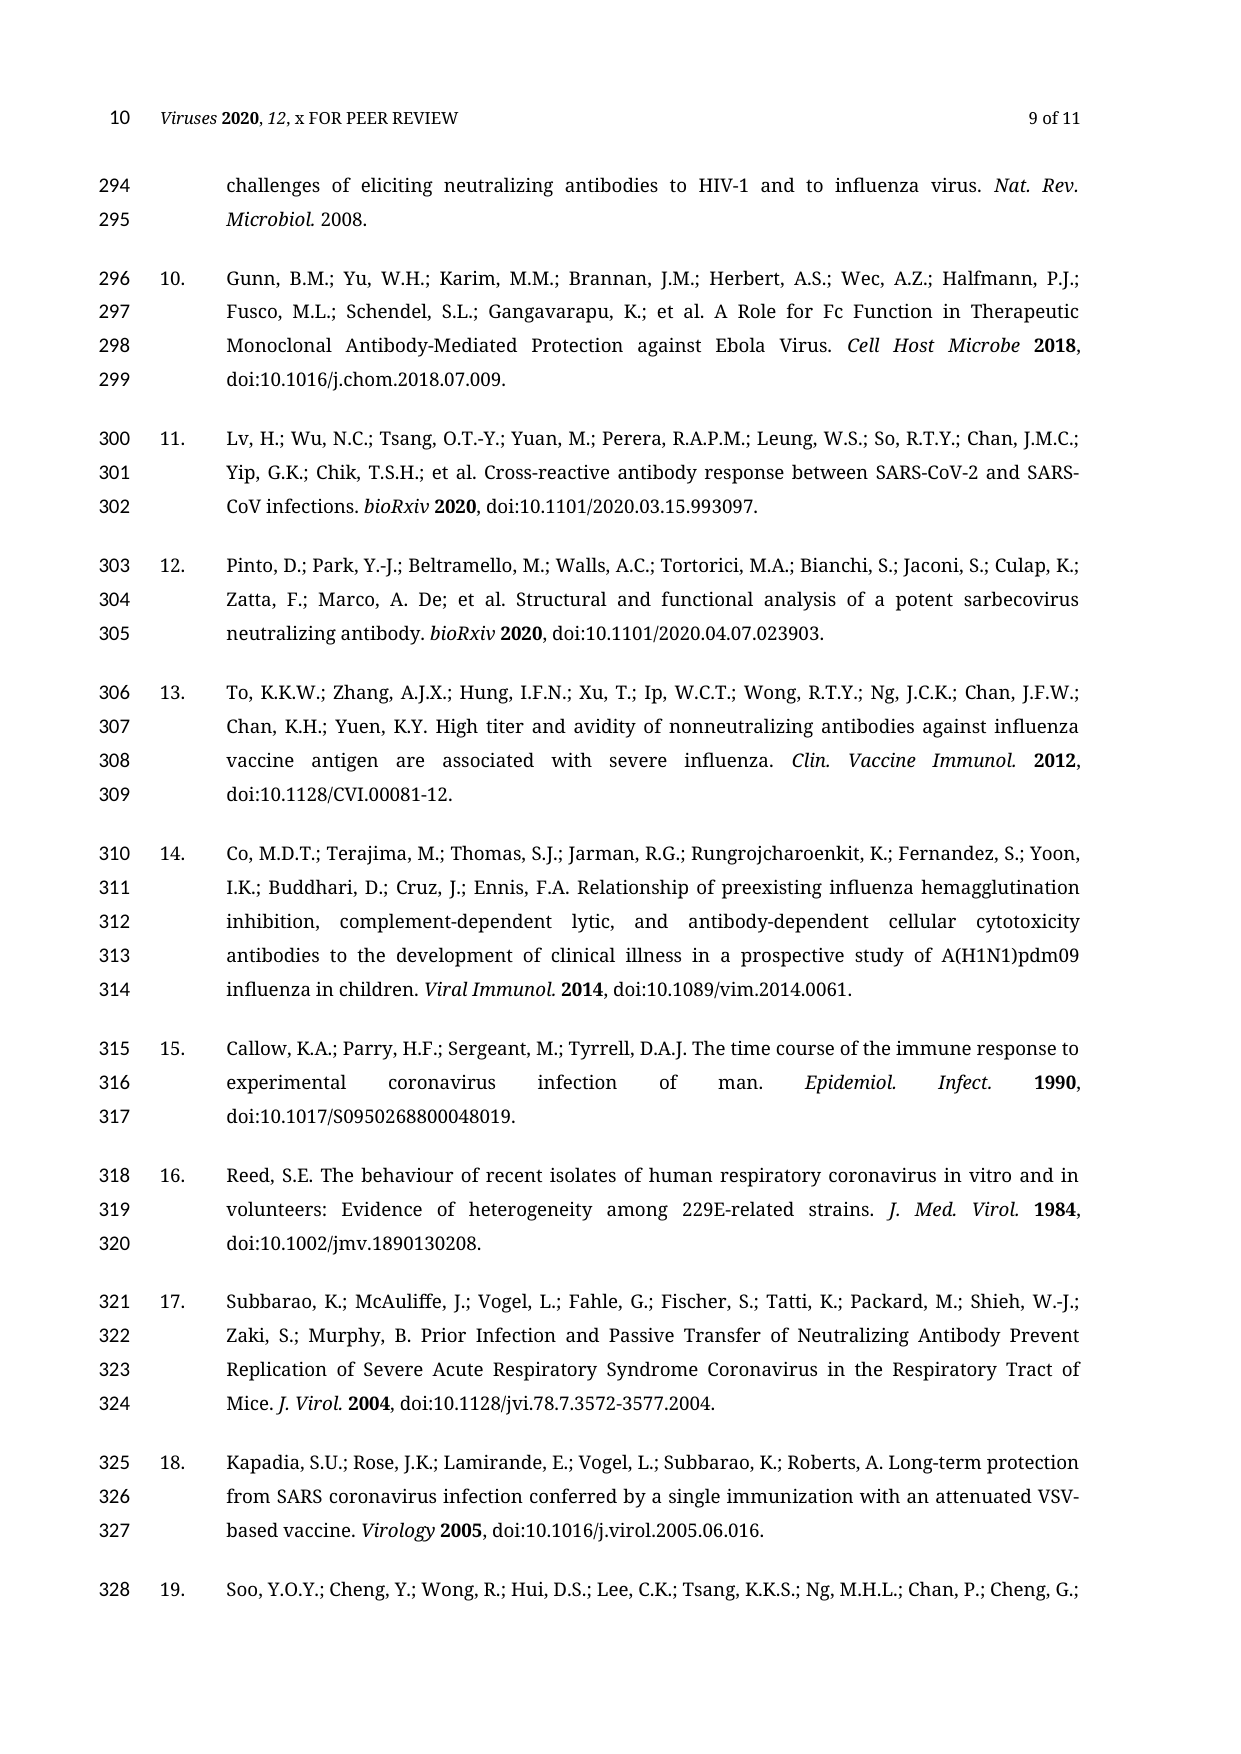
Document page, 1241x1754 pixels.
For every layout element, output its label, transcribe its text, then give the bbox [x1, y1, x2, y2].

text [159, 168, 1081, 236]
text 10. Gunn, B.M.; Yu, W.H.; Karim, M.M.; Brannan, J.M.; Herbert, A.S.; Wec, A.Z.; Halfmann, P.J.; Fusco, M.L.; Schendel, S.L.; Gangavarapu, K.; et al. A Role for Fc Function in Therapeutic Monoclonal Antibody-Mediated Protection against Ebola Virus. Cell Host Microbe 2018, doi:10.1016/j.chom.2018.07.009. [159, 261, 1081, 396]
text 15. Callow, K.A.; Parry, H.F.; Sergeant, M.; Tyrrell, D.A.J. The time course of the immune response to experimental coronavirus infection of man. Epidemiol. Infect. 1990, doi:10.1017/S0950268800048019. [159, 1031, 1081, 1133]
text 17. Subbarao, K.; McAuliffe, J.; Vogel, L.; Fahle, G.; Fischer, S.; Tatti, K.; Packard, M.; Shieh, W.-J.; Zaki, S.; Murphy, B. Prior Infection and Passive Transfer of Neutralizing Antibody Prevent Replication of Severe Acute Respiratory Syndrome Coronavirus in the Respiratory Tract of Mice. J. Virol. 2004, doi:10.1128/jvi.78.7.3572-3577.2004. [159, 1284, 1081, 1420]
text 16. Reed, S.E. The behaviour of recent isolates of human respiratory coronavirus in vitro and in volunteers: Evidence of heterogeneity among 229E‐related strains. J. Med. Virol. 1984, doi:10.1002/jmv.1890130208. [159, 1158, 1081, 1259]
text 13. To, K.K.W.; Zhang, A.J.X.; Hung, I.F.N.; Xu, T.; Ip, W.C.T.; Wong, R.T.Y.; Ng, J.C.K.; Chan, J.F.W.; Chan, K.H.; Yuen, K.Y. High titer and avidity of nonneutralizing antibodies against influenza vaccine antigen are associated with severe influenza. Clin. Vaccine Immunol. 2012, doi:10.1128/CVI.00081-12. [159, 675, 1081, 811]
text 12. Pinto, D.; Park, Y.-J.; Beltramello, M.; Walls, A.C.; Tortorici, M.A.; Bianchi, S.; Jaconi, S.; Culap, K.; Zatta, F.; Marco, A. De; et al. Structural and functional analysis of a potent sarbecovirus neutralizing antibody. bioRxiv 2020, doi:10.1101/2020.04.07.023903. [159, 548, 1081, 650]
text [159, 1572, 1081, 1606]
text 11. Lv, H.; Wu, N.C.; Tsang, O.T.-Y.; Yuan, M.; Perera, R.A.P.M.; Leung, W.S.; So, R.T.Y.; Chan, J.M.C.; Yip, G.K.; Chik, T.S.H.; et al. Cross-reactive antibody response between SARS-CoV-2 and SARS-CoV infections. bioRxiv 2020, doi:10.1101/2020.03.15.993097. [159, 421, 1081, 523]
text 14. Co, M.D.T.; Terajima, M.; Thomas, S.J.; Jarman, R.G.; Rungrojcharoenkit, K.; Fernandez, S.; Yoon, I.K.; Buddhari, D.; Cruz, J.; Ennis, F.A. Relationship of preexisting influenza hemagglutination inhibition, complement-dependent lytic, and antibody-dependent cellular cytotoxicity antibodies to the development of clinical illness in a prospective study of A(H1N1)pdm09 influenza in children. Viral Immunol. 2014, doi:10.1089/vim.2014.0061. [159, 836, 1081, 1006]
text 18. Kapadia, S.U.; Rose, J.K.; Lamirande, E.; Vogel, L.; Subbarao, K.; Roberts, A. Long-term protection from SARS coronavirus infection conferred by a single immunization with an attenuated VSV-based vaccine. Virology 2005, doi:10.1016/j.virol.2005.06.016. [159, 1445, 1081, 1547]
